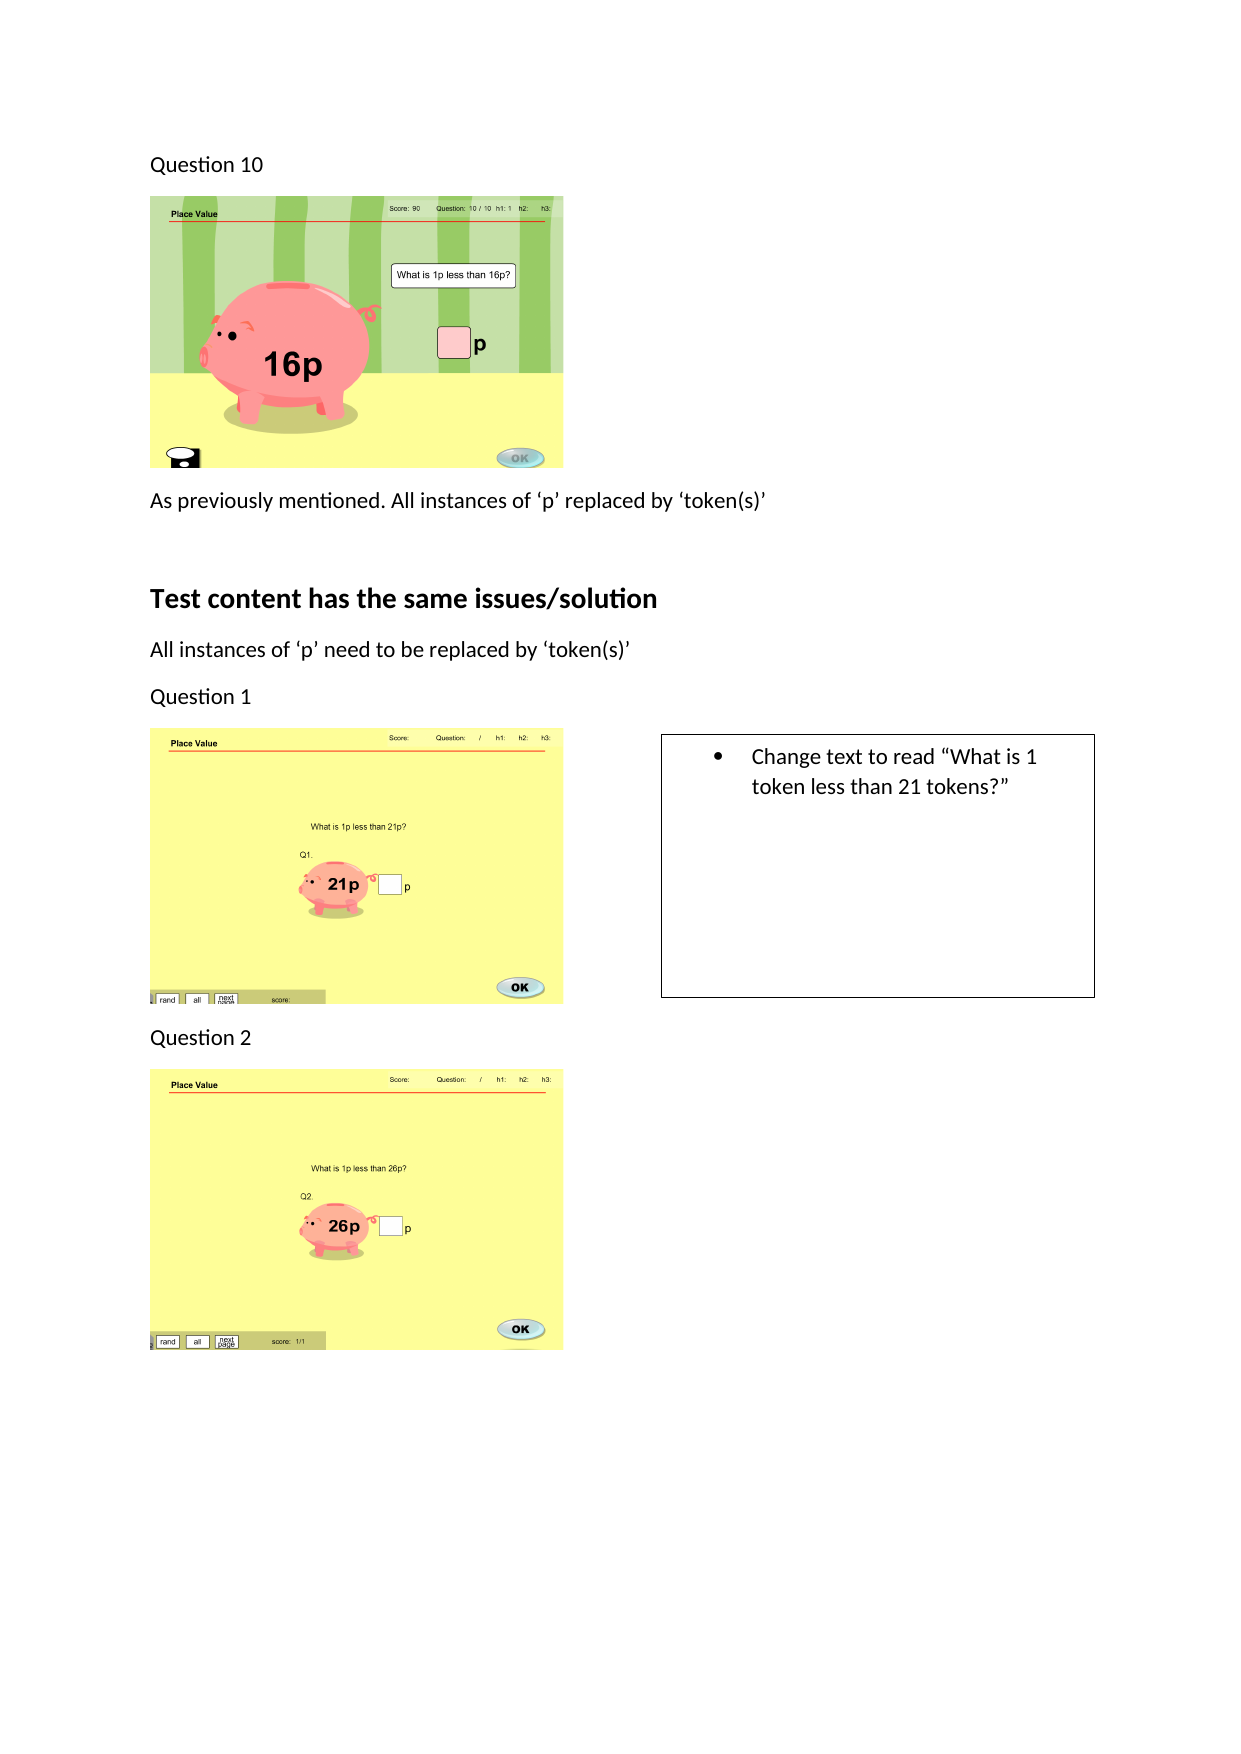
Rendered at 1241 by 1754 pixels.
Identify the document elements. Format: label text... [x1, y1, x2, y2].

text Question 2 [150, 1023, 1090, 1051]
picture [150, 196, 564, 468]
text Question 10 [150, 150, 1090, 178]
text Question 1 [150, 682, 1090, 710]
text As previously mentioned. All instances of ‘p’ replaced by ‘token(s)’ [150, 486, 1090, 514]
picture [150, 1069, 564, 1350]
picture [150, 728, 564, 1004]
text Test content has the same issues/solution [150, 580, 1090, 616]
text All instances of ‘p’ need to be replaced by ‘token(s)’ [150, 635, 1090, 663]
